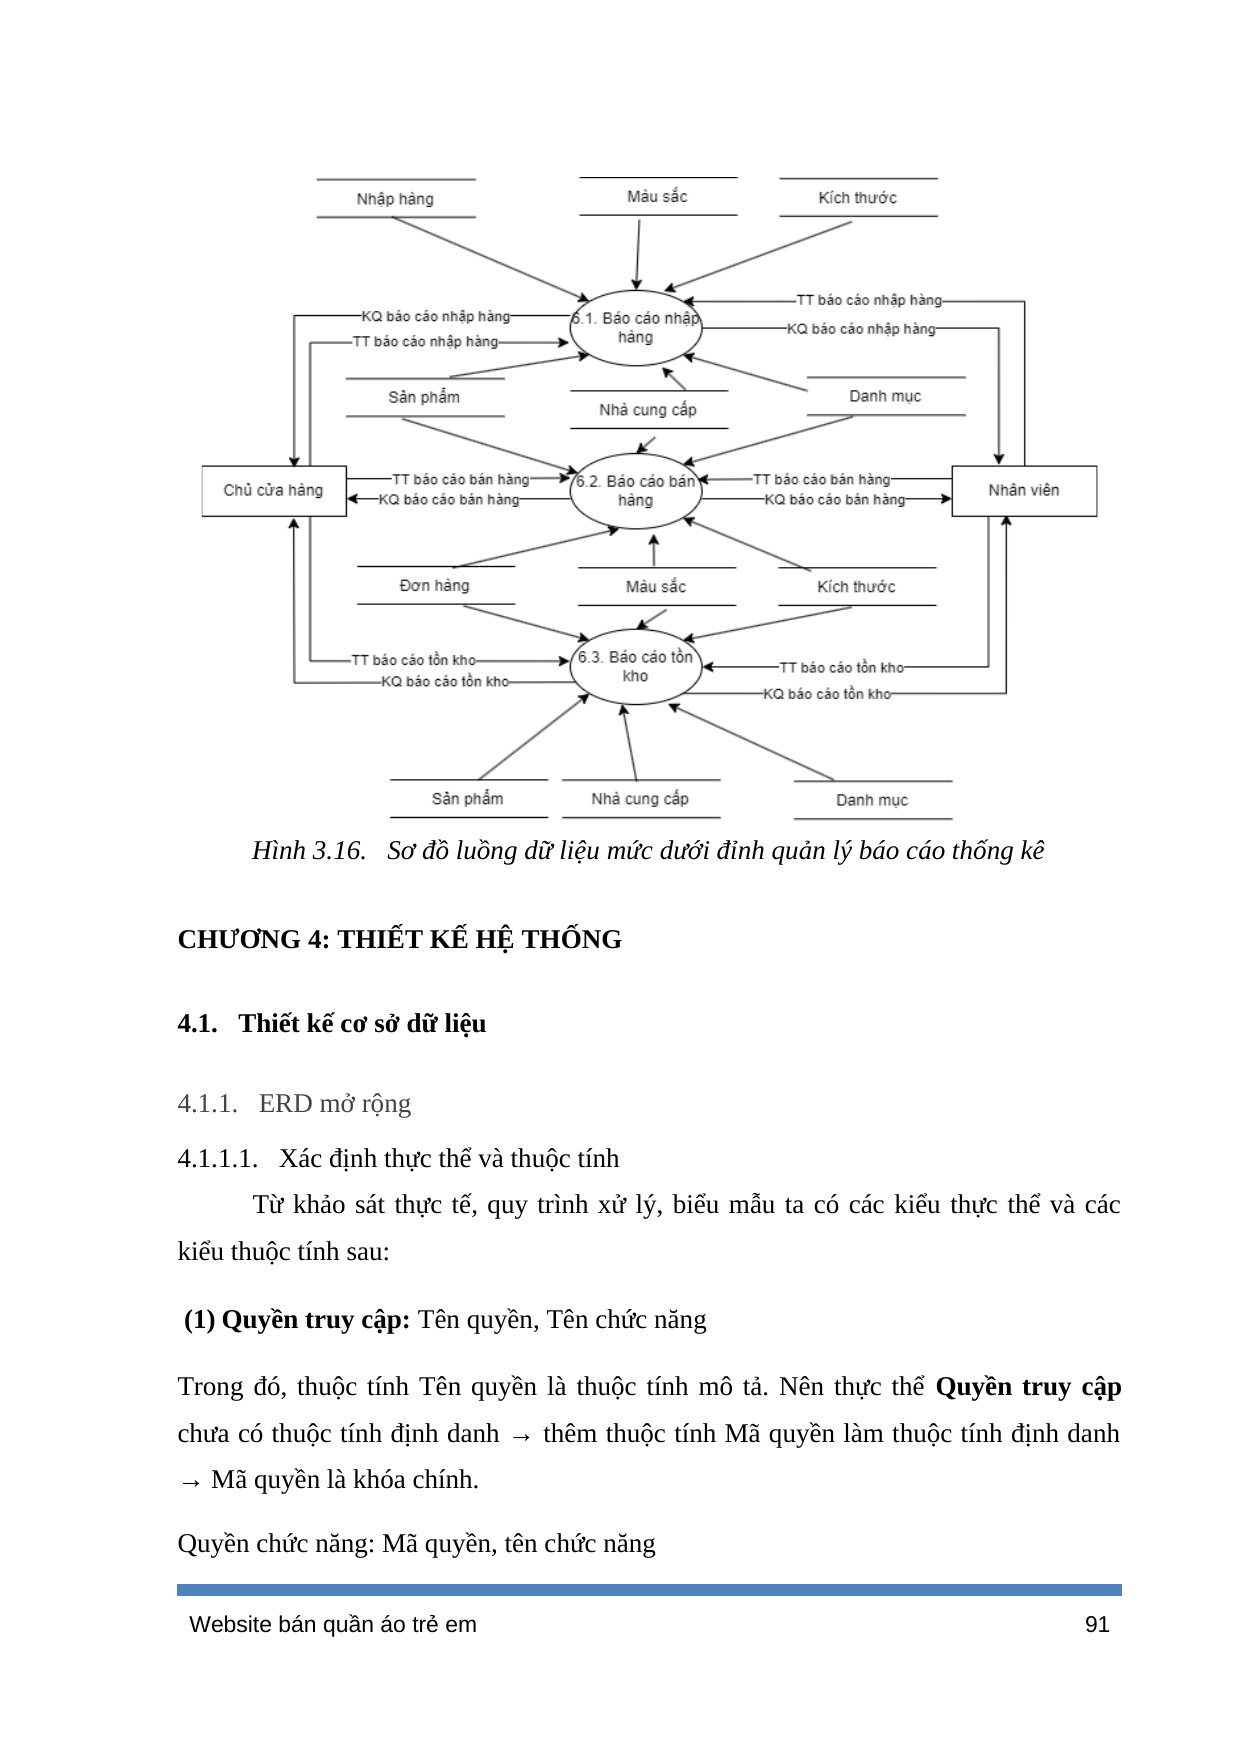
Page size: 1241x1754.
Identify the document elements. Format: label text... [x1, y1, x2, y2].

subtitle 4.1. Thiết kế cơ sở dữ liệu [177, 1007, 1122, 1038]
subtitle 4.1.1. ERD mở rộng [177, 1087, 1122, 1118]
text Từ khảo sát thực tế, quy trình xử lý, biểu mẫu ta có các kiểu thực thể và các kiểu thuộc tính sau: [177, 1188, 1122, 1266]
text Quyền chức năng: Mã quyền, tên chức năng [177, 1527, 1122, 1558]
text Hình 3.16. Sơ đồ luồng dữ liệu mức dưới đỉnh quản lý báo cáo thống kê [177, 834, 1122, 866]
picture [201, 177, 1098, 822]
text Trong đó, thuộc tính Tên quyền là thuộc tính mô tả. Nên thực thể Quyền truy cập chưa có thuộc tính định danh → thêm thuộc tính Mã quyền làm thuộc tính định danh → Mã quyền là khóa chính. [177, 1370, 1122, 1495]
text 4.1.1.1. Xác định thực thể và thuộc tính [177, 1142, 1122, 1173]
list Quyền truy cập: Tên quyền, Tên chức năng [184, 1303, 1122, 1334]
subtitle CHƯƠNG 4: THIẾT KẾ HỆ THỐNG [177, 923, 1122, 954]
